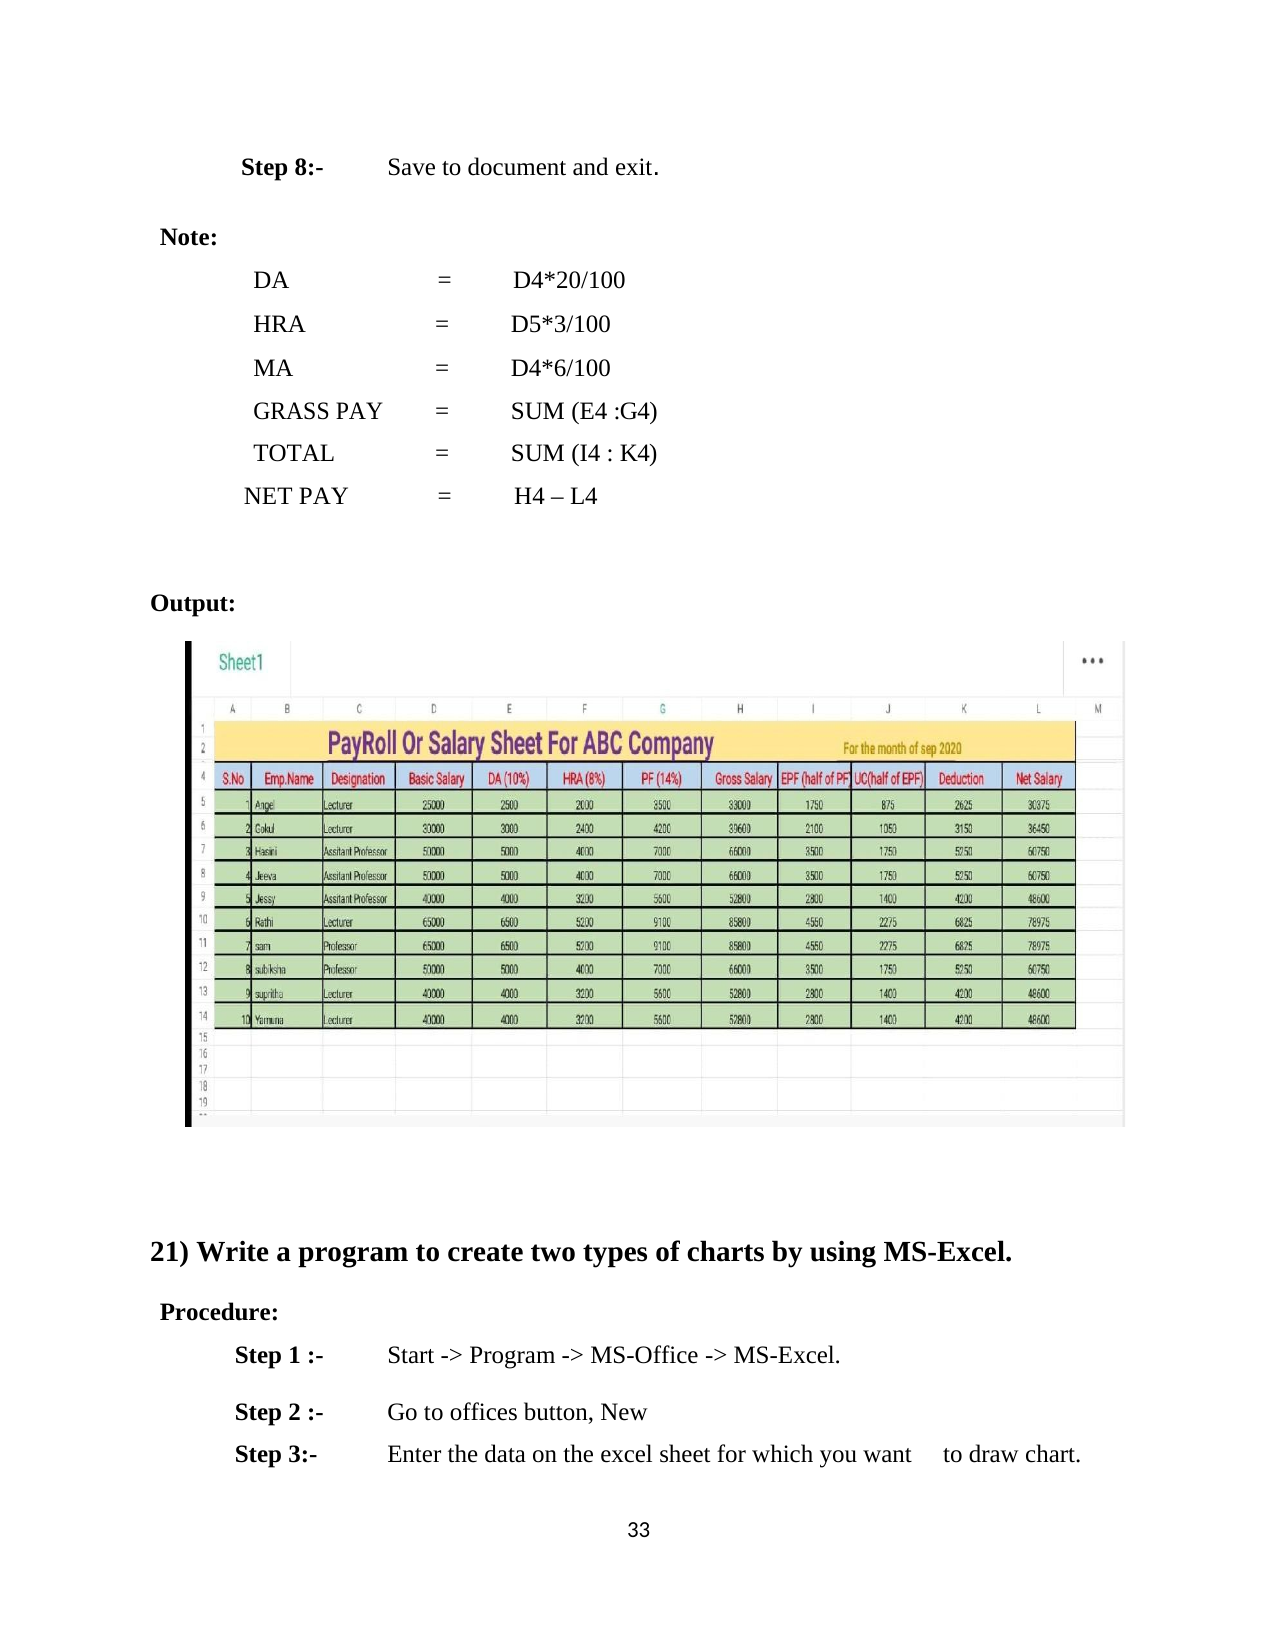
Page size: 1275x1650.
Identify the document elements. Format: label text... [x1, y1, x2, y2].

text DA = D4*20/100 [253, 265, 1125, 294]
text Procedure: [159, 1297, 1125, 1326]
text Step 1 :- Start -> Program -> MS-Office -> MS-Excel. [234, 1340, 908, 1369]
text HRA = D5*3/100 [253, 309, 1125, 338]
text Step 8:- Save to document and exit. [234, 150, 992, 181]
text NET PAY = H4 – L4 [150, 481, 1125, 510]
picture [185, 641, 1125, 1127]
text 21) Write a program to create two types of charts by using MS-Excel. [150, 1234, 1125, 1268]
text MA = D4*6/100 GRASS PAY = SUM (E4 :G4) TOTAL = SUM (I4 : K4) [253, 353, 689, 467]
text Step 2 :- Go to offices button, New [234, 1397, 908, 1425]
text Step 3:- Enter the data on the excel sheet for which you want to draw chart. [234, 1439, 1084, 1468]
text Note: [159, 222, 1125, 251]
text Output: [150, 588, 1125, 617]
